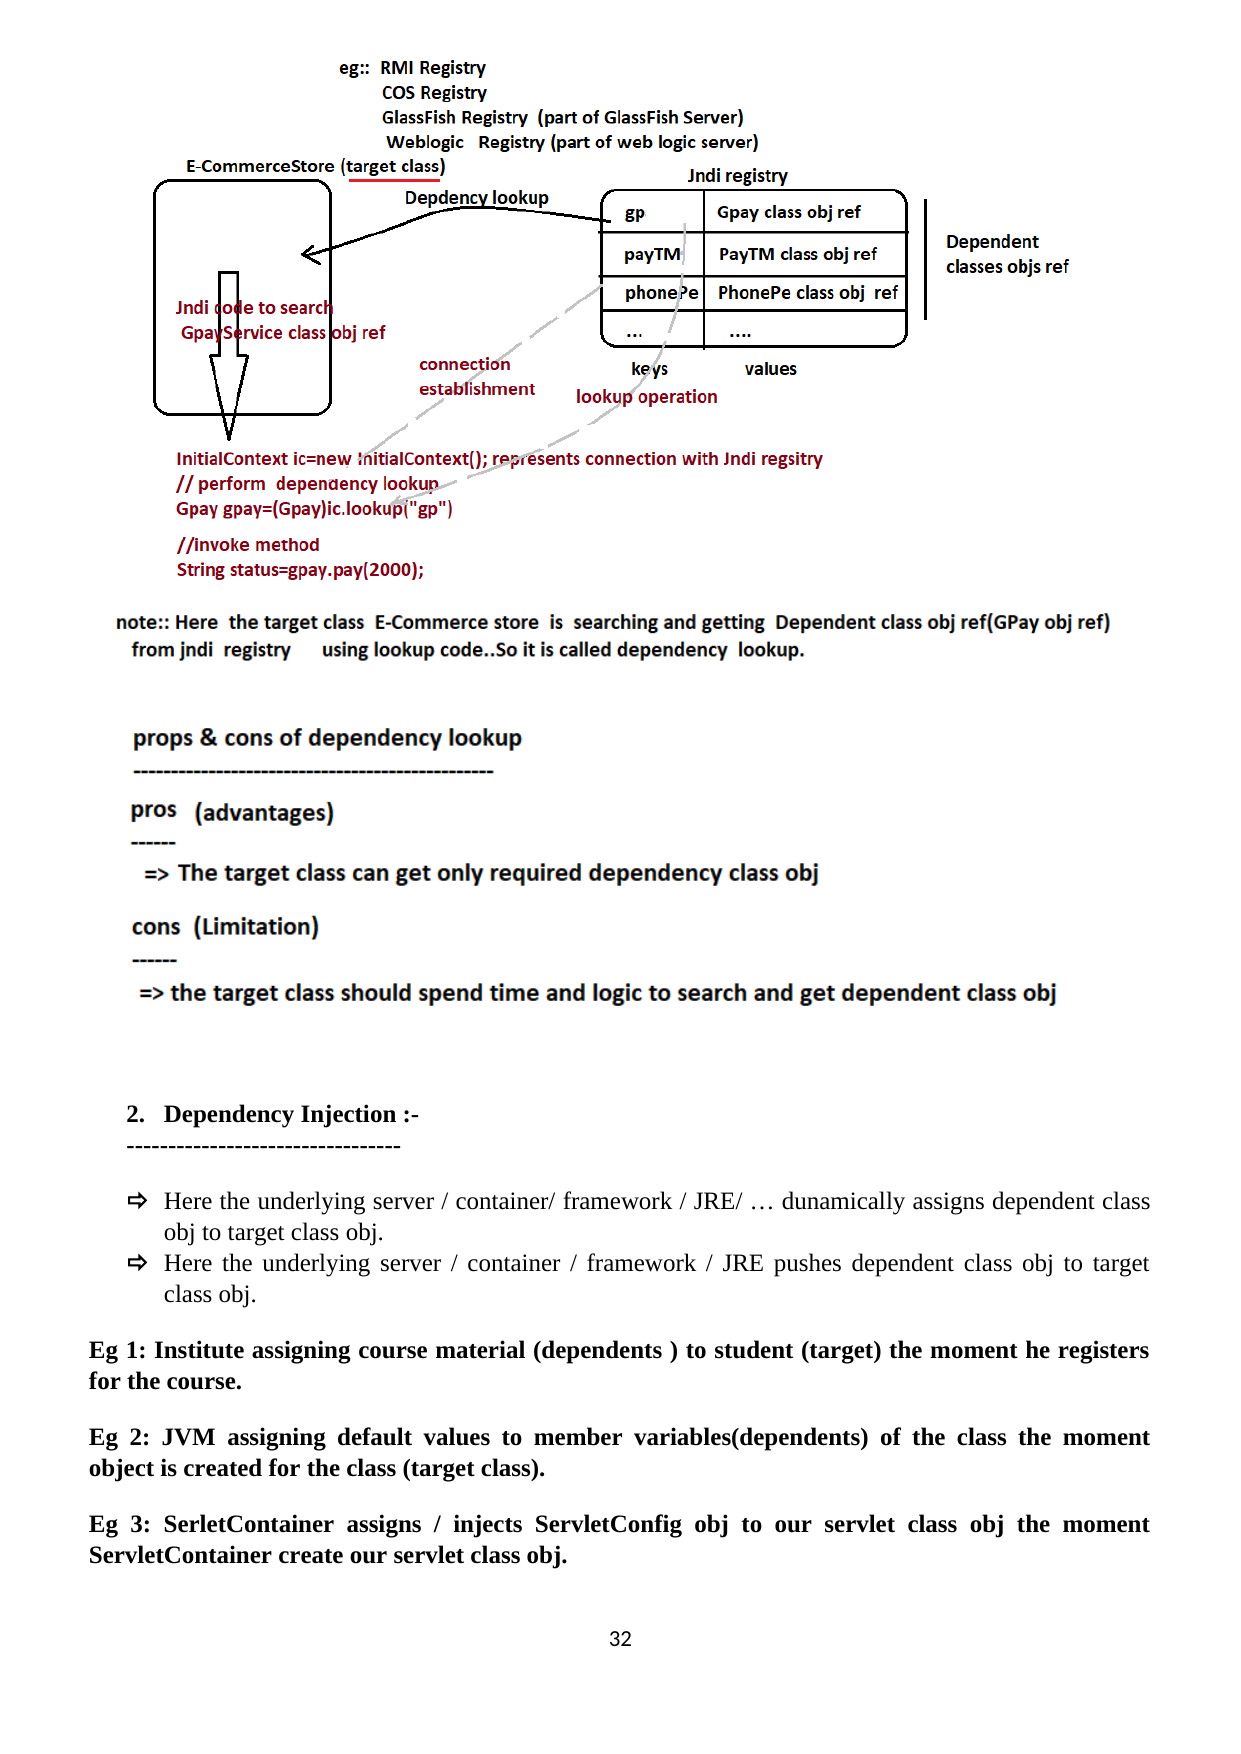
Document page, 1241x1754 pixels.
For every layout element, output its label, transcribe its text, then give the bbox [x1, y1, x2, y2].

text Eg 2: JVM assigning default values to member variables(dependents) of the class the moment object is created for the class (target class). [89, 1422, 1152, 1482]
text Eg 1: Institute assigning course material (dependents ) to student (target) the moment he registers for the course. [89, 1335, 1152, 1395]
picture [88, 712, 1128, 1041]
list Dependency Injection :- [126, 1099, 1152, 1128]
text Eg 3: SerletContainer assigns / injects ServletConfig obj to our servlet class obj the moment ServletContainer create our servlet class obj. [89, 1509, 1152, 1569]
list Here the underlying server / container / framework / JRE pushes dependent class obj to target class obj. [126, 1248, 1152, 1308]
picture [88, 611, 1152, 686]
picture [88, 59, 1150, 584]
list Here the underlying server / container/ framework / JRE/ … dunamically assigns dependent class obj to target class obj. [126, 1186, 1152, 1246]
text --------------------------------- [126, 1130, 1152, 1159]
